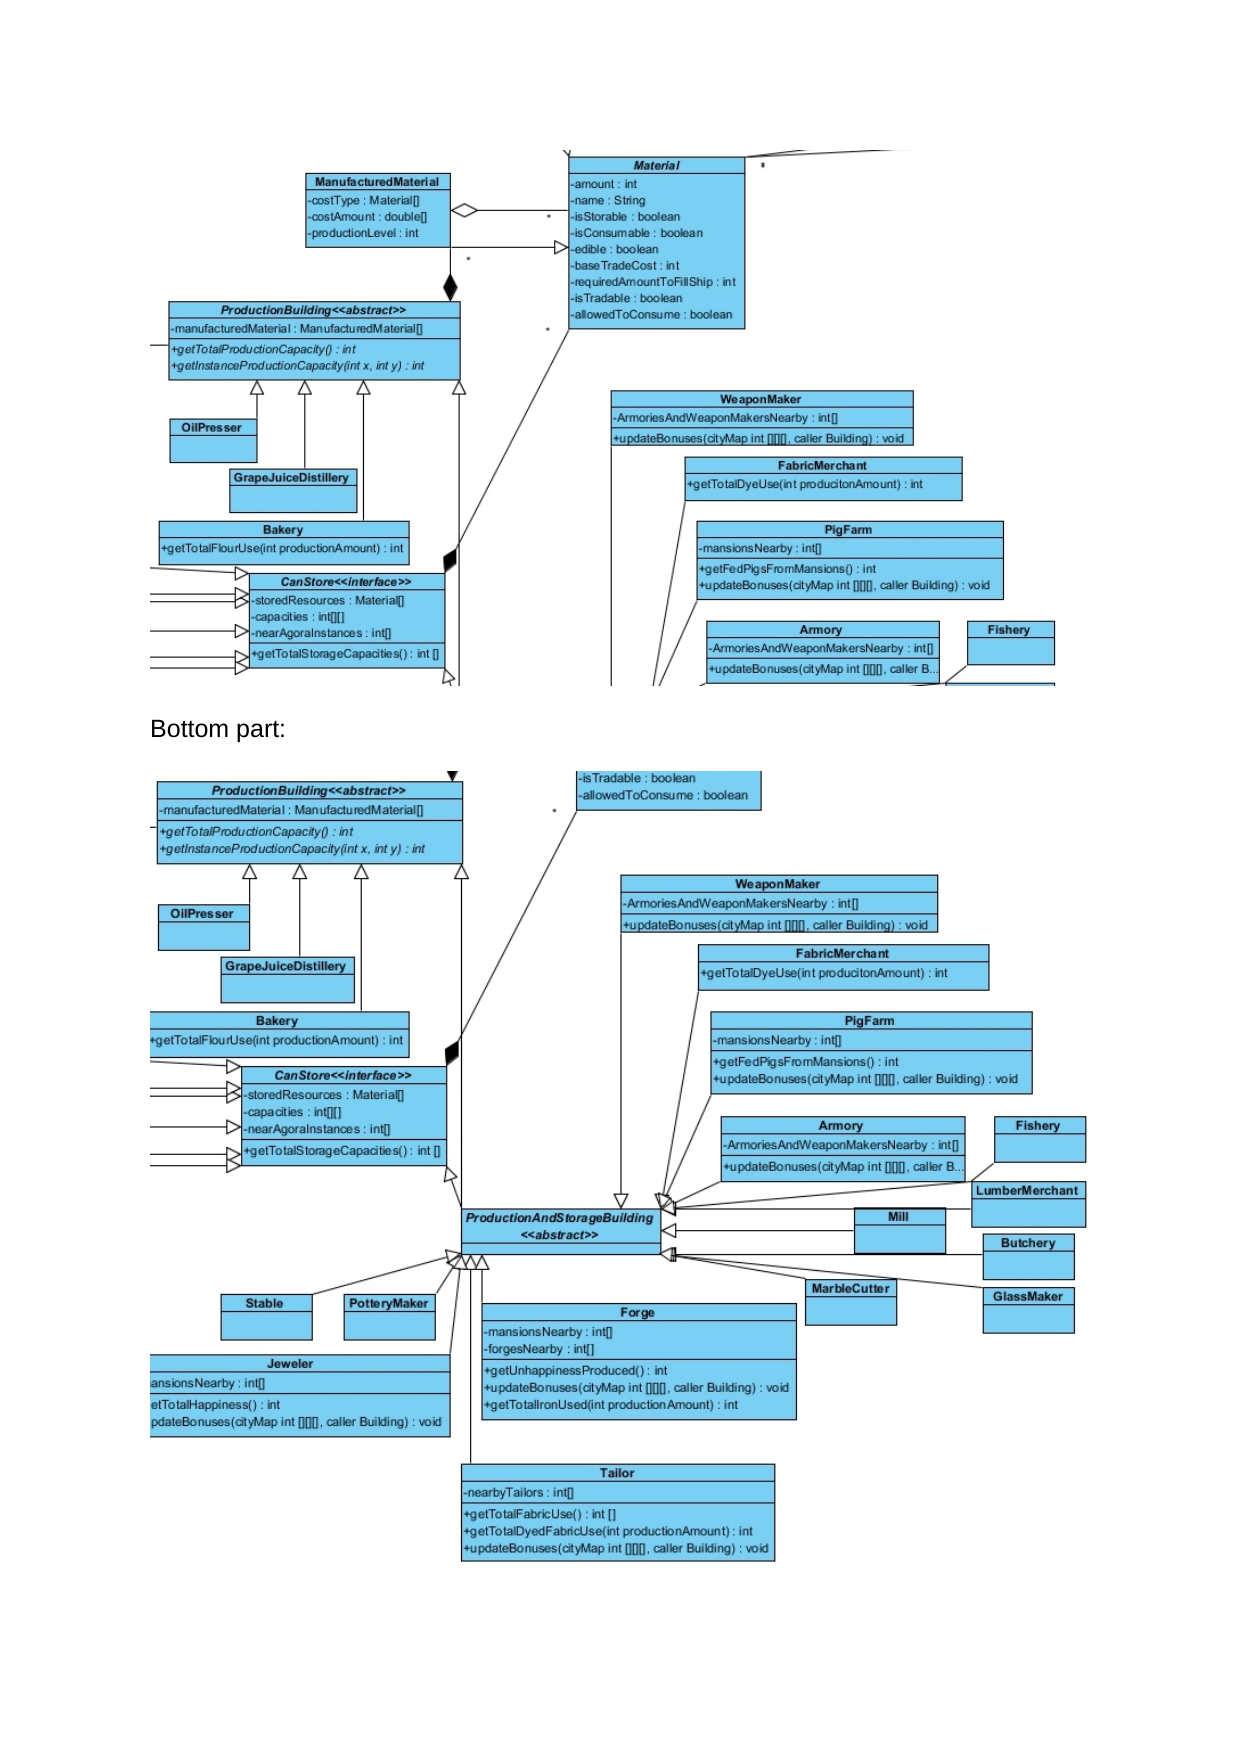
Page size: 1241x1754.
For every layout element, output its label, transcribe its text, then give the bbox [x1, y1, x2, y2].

picture [150, 771, 1091, 1597]
picture [150, 150, 1091, 686]
text Bottom part: [150, 714, 1090, 743]
